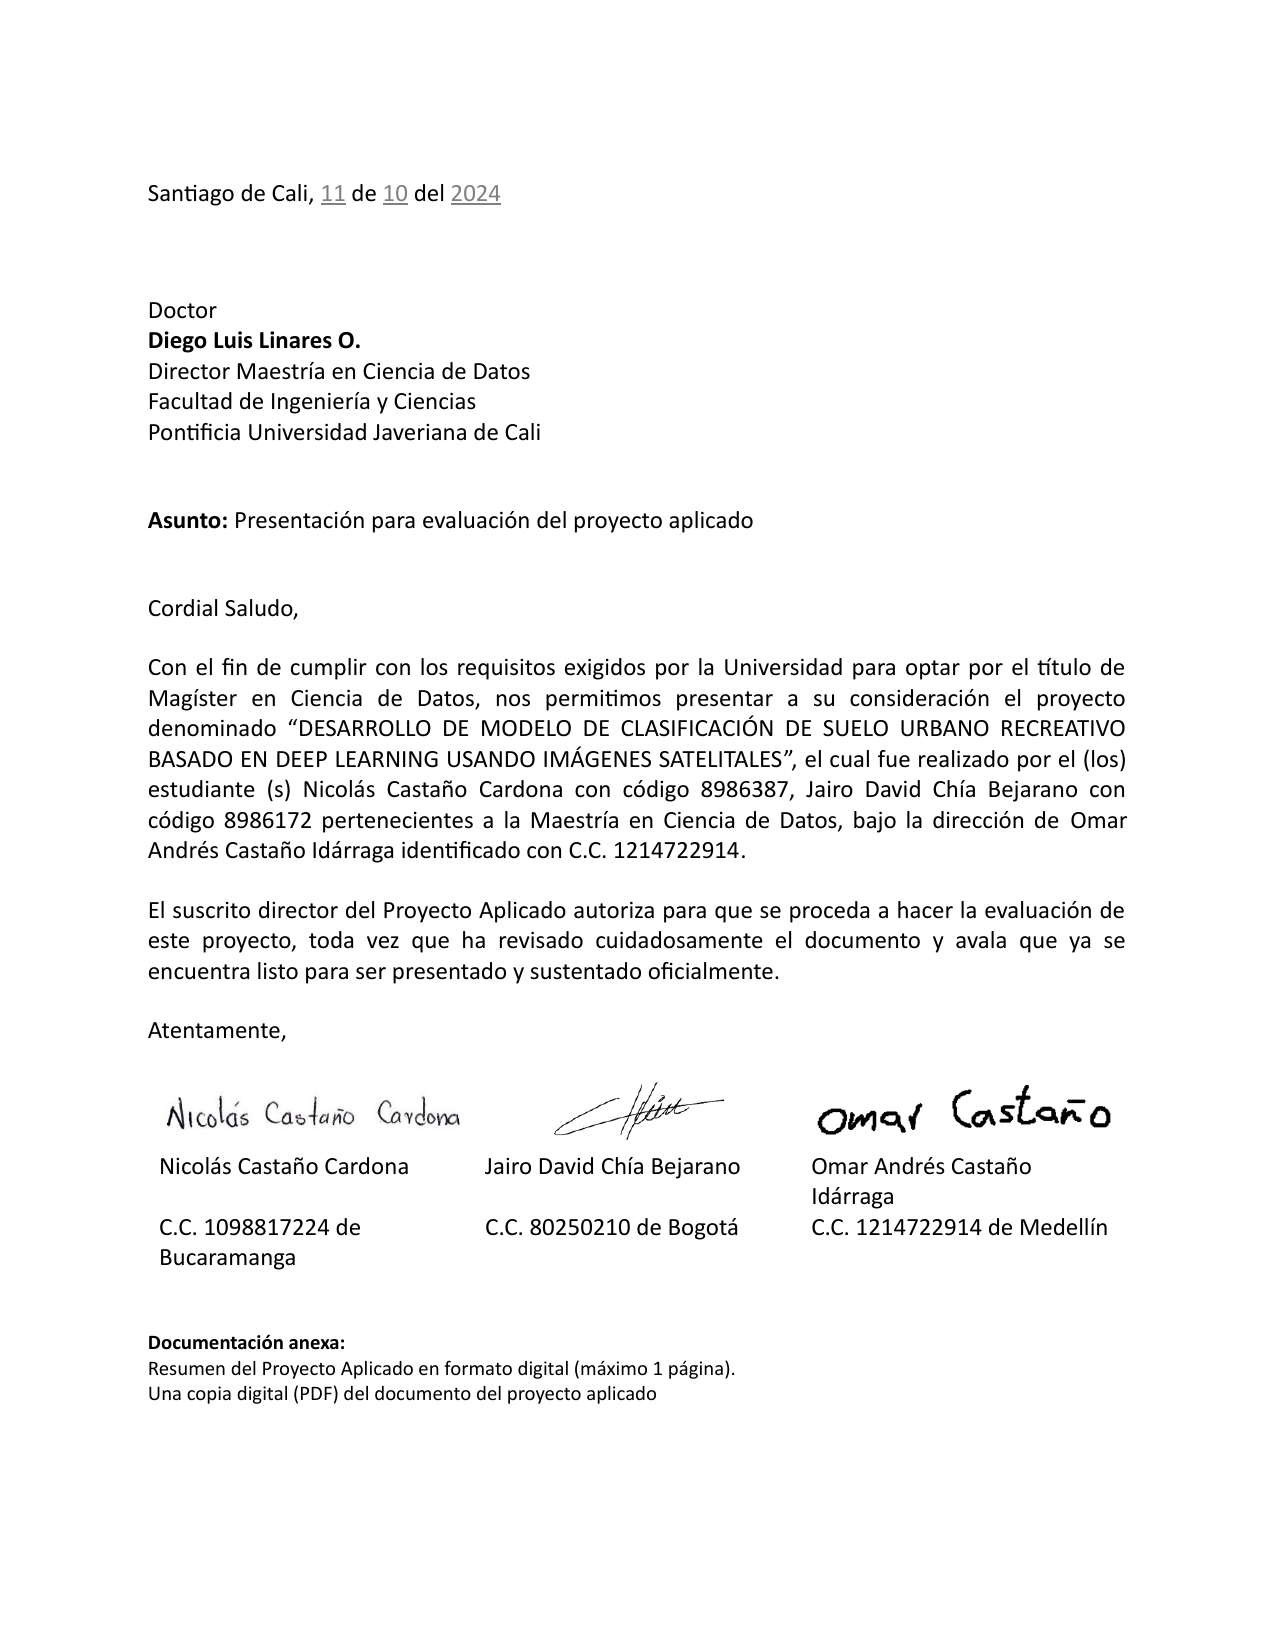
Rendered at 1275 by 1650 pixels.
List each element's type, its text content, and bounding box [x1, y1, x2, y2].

text Facultad de Ingeniería y Ciencias [148, 386, 1127, 416]
picture [546, 1079, 727, 1144]
text Resumen del Proyecto Aplicado en formato digital (máximo 1 página). [148, 1355, 1127, 1380]
text El suscrito director del Proyecto Aplicado autoriza para que se proceda a hacer la evaluación de este proyecto, toda vez que ha revisado cuidadosamente el documento y avala que ya se encuentra listo para ser presentado y sustentado oficialmente. [148, 894, 1127, 985]
text Asunto: Presentación para evaluación del proyecto aplicado [148, 504, 1127, 534]
text Diego Luis Linares O. [148, 324, 1127, 355]
text Cordial Saludo, [148, 592, 1127, 623]
text Doctor [148, 294, 1127, 324]
table_cell C.C. 80250210 de Bogotá [474, 1211, 800, 1272]
table_cell Omar Andrés Castaño Idárraga [800, 1150, 1126, 1211]
text Atentamente, [148, 1014, 1127, 1044]
picture [160, 1091, 462, 1132]
picture [811, 1085, 1116, 1138]
text Director Maestría en Ciencia de Datos [148, 355, 1127, 386]
table_cell Jairo David Chía Bejarano [474, 1150, 800, 1211]
table_header [148, 1073, 474, 1150]
table_cell C.C. 1098817224 de Bucaramanga [148, 1211, 474, 1272]
text Santiago de Cali, 11 de 10 del 2024 [148, 177, 1127, 208]
table_header [474, 1073, 800, 1150]
text Pontificia Universidad Javeriana de Cali [148, 416, 1127, 447]
text Documentación anexa: [148, 1329, 1127, 1355]
text Una copia digital (PDF) del documento del proyecto aplicado [148, 1380, 1127, 1406]
table_cell C.C. 1214722914 de Medellín [800, 1211, 1126, 1272]
text Con el fin de cumplir con los requisitos exigidos por la Universidad para optar por el título de Magíster en Ciencia de Datos, nos permitimos presentar a su consideración el proyecto denominado “DESARROLLO DE MODELO DE CLASIFICACIÓN DE SUELO URBANO RECREATIVO BASADO EN DEEP LEARNING USANDO IMÁGENES SATELITALES”, el cual fue realizado por el (los) estudiante (s) Nicolás Castaño Cardona con código 8986387, Jairo David Chía Bejarano con código 8986172 pertenecientes a la Maestría en Ciencia de Datos, bajo la dirección de Omar Andrés Castaño Idárraga identificado con C.C. 1214722914. [148, 651, 1127, 865]
table_header [800, 1073, 1126, 1150]
table_cell Nicolás Castaño Cardona [148, 1150, 474, 1211]
